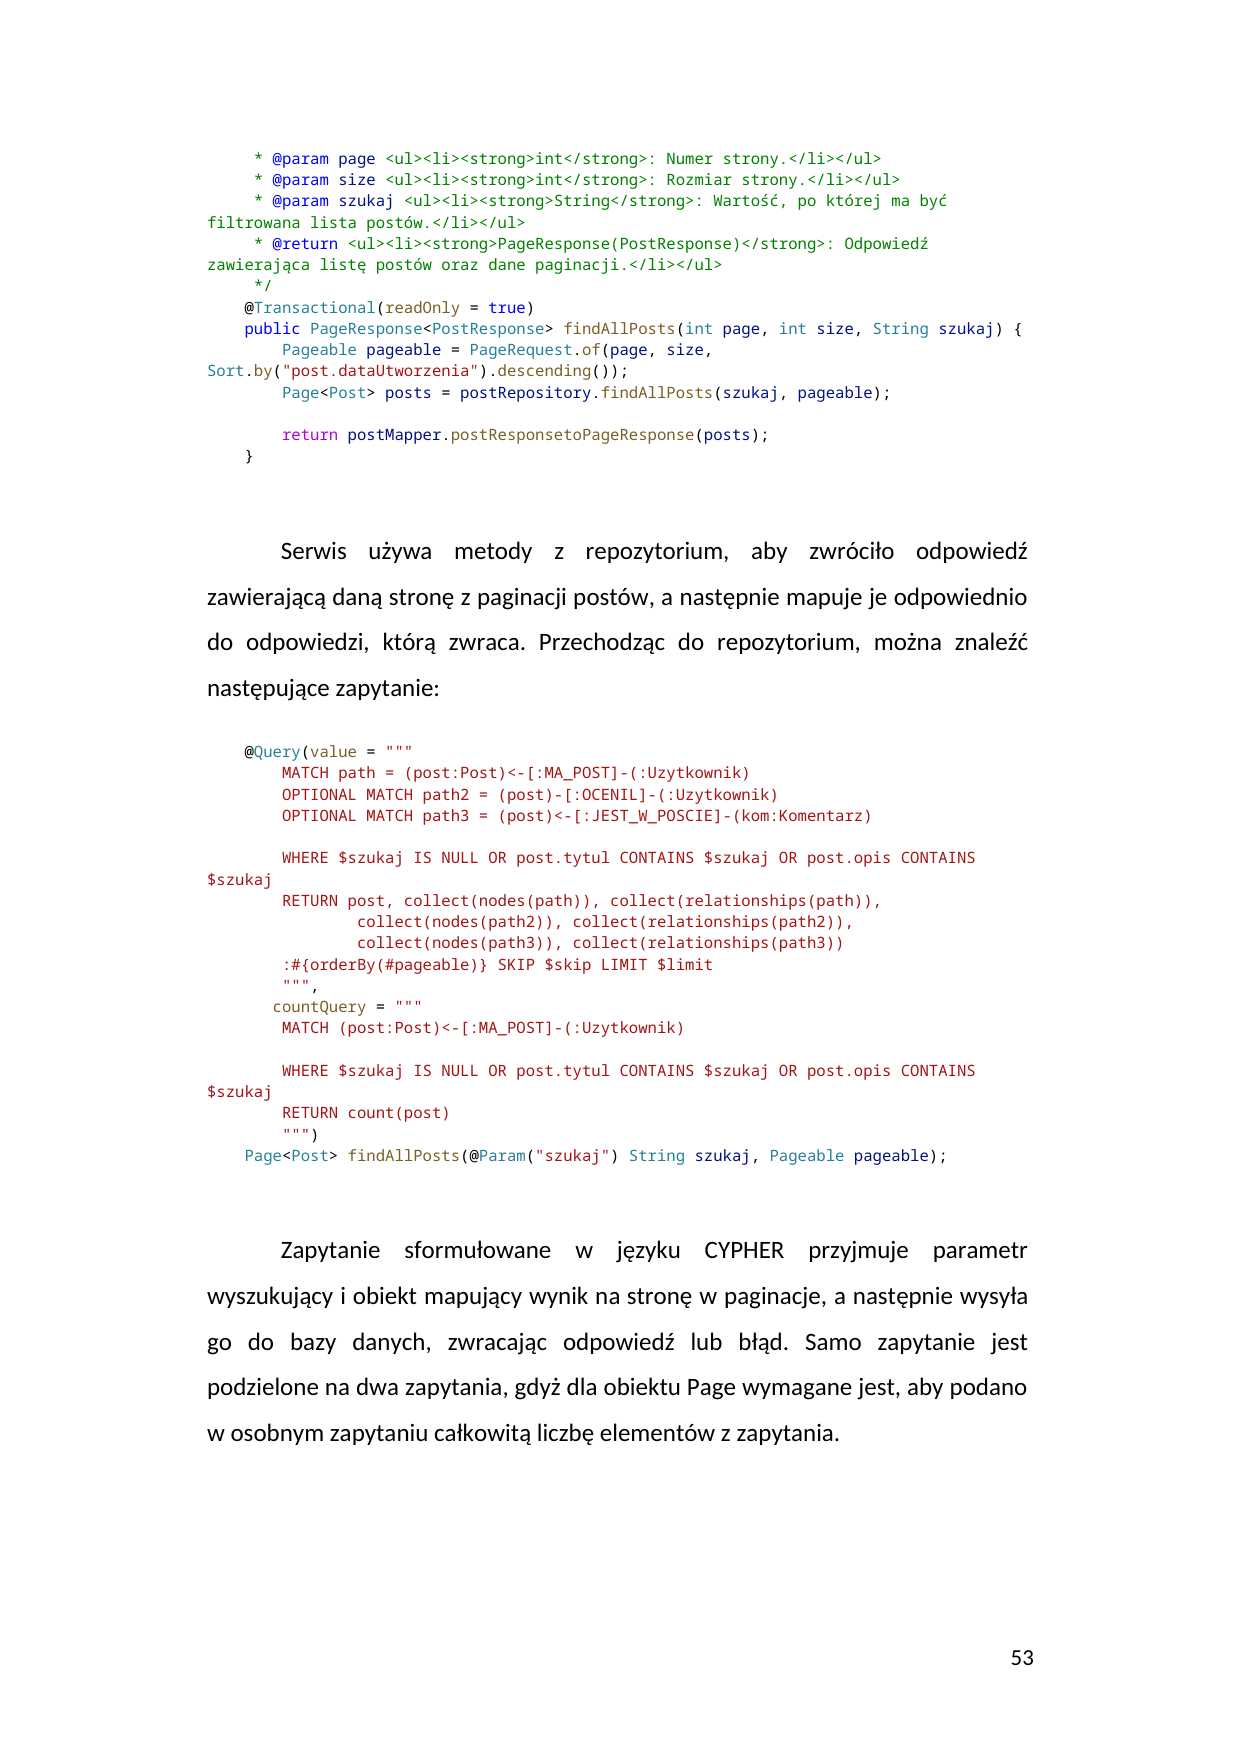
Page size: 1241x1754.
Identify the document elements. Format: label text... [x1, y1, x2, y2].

text */ [207, 275, 1033, 296]
text * @param page <ul><li><strong>int</strong>: Numer strony.</li></ul> [207, 148, 1033, 169]
text collect(nodes(path3)), collect(relationships(path3)) [207, 932, 1033, 953]
text * @param szukaj <ul><li><strong>String</strong>: Wartość, po której ma być filtrowana lista postów.</li></ul> [207, 190, 1033, 233]
text Zapytanie sformułowane w języku CYPHER przyjmuje parametr wyszukujący i obiekt mapujący wynik na stronę w paginacje, a następnie wysyła go do bazy danych, zwracając odpowiedź lub błąd. Samo zapytanie jest podzielone na dwa zapytania, gdyż dla obiektu Page wymagane jest, aby podano w osobnym zapytaniu całkowitą liczbę elementów z zapytania. [207, 1234, 1029, 1448]
text """, [207, 974, 1033, 996]
text :#{orderBy(#pageable)} SKIP $skip LIMIT $limit [207, 953, 1033, 974]
text """) [207, 1123, 1033, 1144]
text collect(nodes(path2)), collect(relationships(path2)), [207, 911, 1033, 932]
text public PageResponse<PostResponse> findAllPosts(int page, int size, String szukaj) { [207, 318, 1033, 339]
text Page<Post> posts = postRepository.findAllPosts(szukaj, pageable); [207, 381, 1033, 403]
text } [207, 445, 1033, 466]
text RETURN post, collect(nodes(path)), collect(relationships(path)), [207, 889, 1033, 911]
text * @return <ul><li><strong>PageResponse(PostResponse)</strong>: Odpowiedź zawierająca listę postów oraz dane paginacji.</li></ul> [207, 233, 1033, 275]
text MATCH path = (post:Post)<-[:MA_POST]-(:Uzytkownik) [207, 762, 1033, 783]
text OPTIONAL MATCH path3 = (post)<-[:JEST_W_POSCIE]-(kom:Komentarz) [207, 804, 1033, 826]
text Serwis używa metody z repozytorium, aby zwróciło odpowiedź zawierającą daną stronę z paginacji postów, a następnie mapuje je odpowiednio do odpowiedzi, którą zwraca. Przechodząc do repozytorium, można znaleźć następujące zapytanie: [207, 535, 1029, 703]
text RETURN count(post) [207, 1102, 1033, 1123]
text MATCH (post:Post)<-[:MA_POST]-(:Uzytkownik) [207, 1017, 1033, 1038]
text Pageable pageable = PageRequest.of(page, size, Sort.by("post.dataUtworzenia").descending()); [207, 339, 1033, 381]
text * @param size <ul><li><strong>int</strong>: Rozmiar strony.</li></ul> [207, 169, 1033, 190]
text countQuery = """ [207, 996, 1033, 1017]
text @Transactional(readOnly = true) [207, 296, 1033, 318]
text return postMapper.postResponsetoPageResponse(posts); [207, 424, 1033, 445]
text OPTIONAL MATCH path2 = (post)-[:OCENIL]-(:Uzytkownik) [207, 783, 1033, 804]
text WHERE $szukaj IS NULL OR post.tytul CONTAINS $szukaj OR post.opis CONTAINS $szukaj [207, 1059, 1033, 1102]
text WHERE $szukaj IS NULL OR post.tytul CONTAINS $szukaj OR post.opis CONTAINS $szukaj [207, 847, 1033, 889]
text @Query(value = """ [207, 741, 1033, 762]
text Page<Post> findAllPosts(@Param("szukaj") String szukaj, Pageable pageable); [207, 1144, 1033, 1166]
